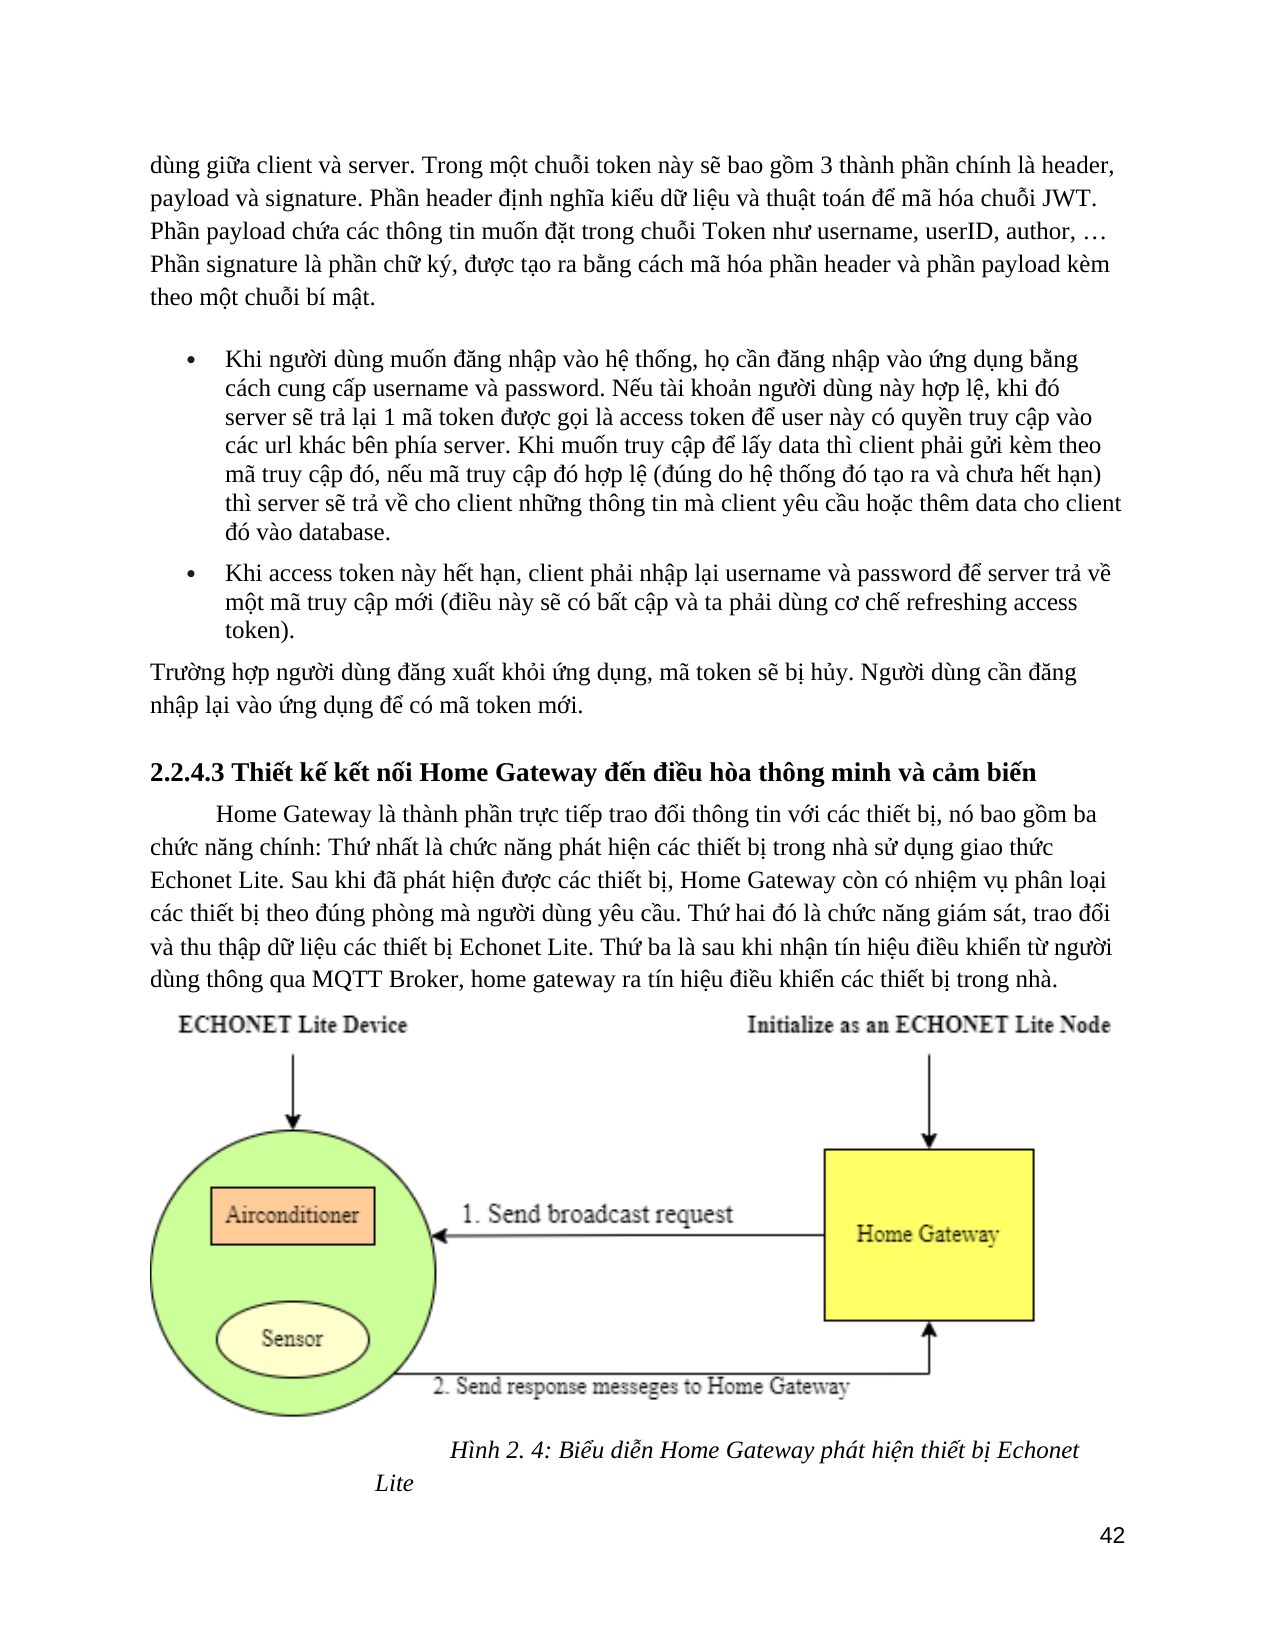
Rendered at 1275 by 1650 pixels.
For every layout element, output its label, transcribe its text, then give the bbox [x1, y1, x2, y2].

subtitle 2.2.4.3 Thiết kế kết nối Home Gateway đến điều hòa thông minh và cảm biến [150, 756, 1125, 787]
picture [150, 997, 1129, 1419]
list Khi người dùng muốn đăng nhập vào hệ thống, họ cần đăng nhập vào ứng dụng bằng cách cung cấp username và password. Nếu tài khoản người dùng này hợp lệ, khi đó server sẽ trả lại 1 mã token được gọi là access token để user này có quyền truy cập vào các url khác bên phía server. Khi muốn truy cập để lấy data thì client phải gửi kèm theo mã truy cập đó, nếu mã truy cập đó hợp lệ (đúng do hệ thống đó tạo ra và chưa hết hạn) thì server sẽ trả về cho client những thông tin mà client yêu cầu hoặc thêm data cho client đó vào database. [187, 344, 1125, 546]
list Khi access token này hết hạn, client phải nhập lại username và password để server trả về một mã truy cập mới (điều này sẽ có bất cập và ta phải dùng cơ chế refreshing access token). [187, 558, 1125, 644]
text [150, 150, 1125, 311]
text Trường hợp người dùng đăng xuất khỏi ứng dụng, mã token sẽ bị hủy. Người dùng cần đăng nhập lại vào ứng dụng để có mã token mới. [150, 657, 1125, 718]
text Home Gateway là thành phần trực tiếp trao đổi thông tin với các thiết bị, nó bao gồm ba chức năng chính: Thứ nhất là chức năng phát hiện các thiết bị trong nhà sử dụng giao thức Echonet Lite. Sau khi đã phát hiện được các thiết bị, Home Gateway còn có nhiệm vụ phân loại các thiết bị theo đúng phòng mà người dùng yêu cầu. Thứ hai đó là chức năng giám sát, trao đổi và thu thập dữ liệu các thiết bị Echonet Lite. Thứ ba là sau khi nhận tín hiệu điều khiển từ người dùng thông qua MQTT Broker, home gateway ra tín hiệu điều khiển các thiết bị trong nhà. [150, 799, 1125, 993]
